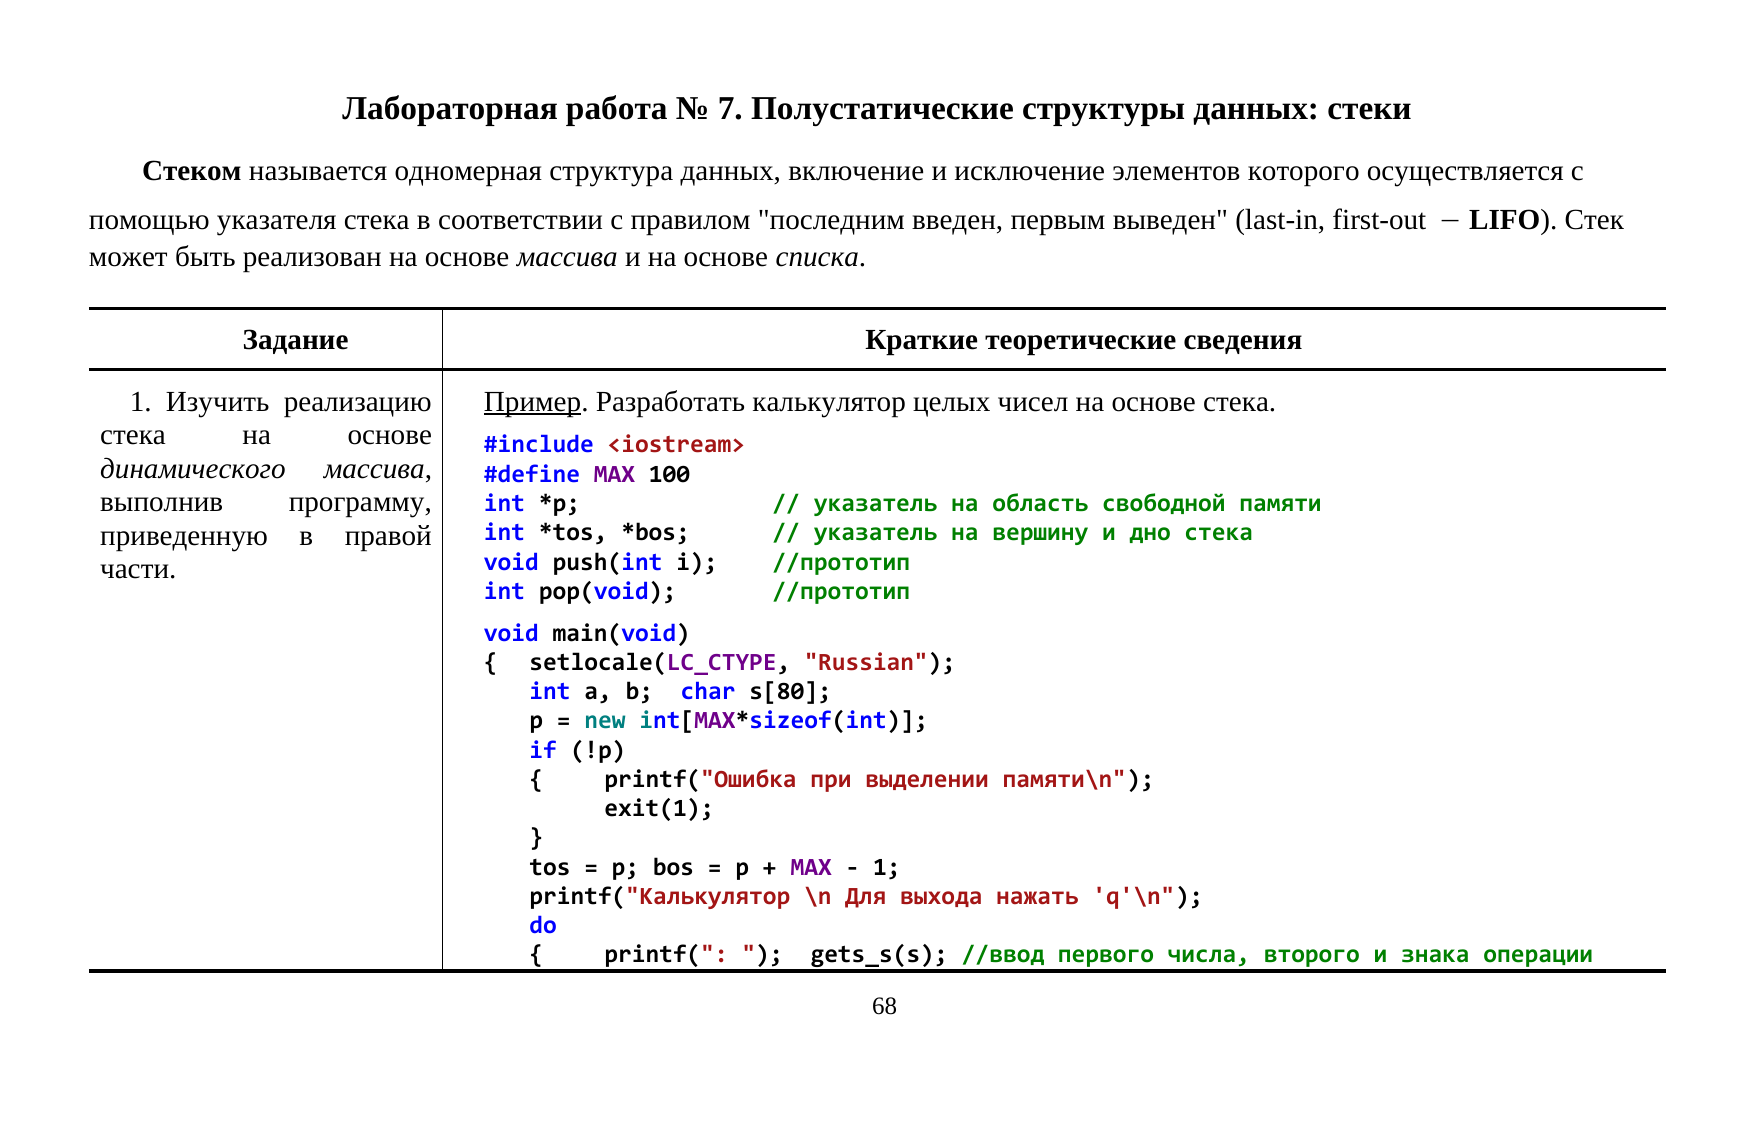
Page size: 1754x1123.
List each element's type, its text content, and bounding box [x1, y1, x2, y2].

text Стеком называется одномерная структура данных, включение и исключение элементов которого осуществляется с помощью указателя стека в соответствии с правилом "последним введен, первым выведен" (last-in, first-out − LIFO). Стек может быть реализован на основе массива и на основе списка. [89, 153, 1665, 273]
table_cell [443, 371, 1666, 969]
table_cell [89, 371, 442, 969]
table_header Краткие теоретические сведения [443, 310, 1666, 368]
table_header Задание [89, 310, 442, 368]
text Лабораторная работа № 7. Полустатические структуры данных: стеки [89, 89, 1665, 127]
